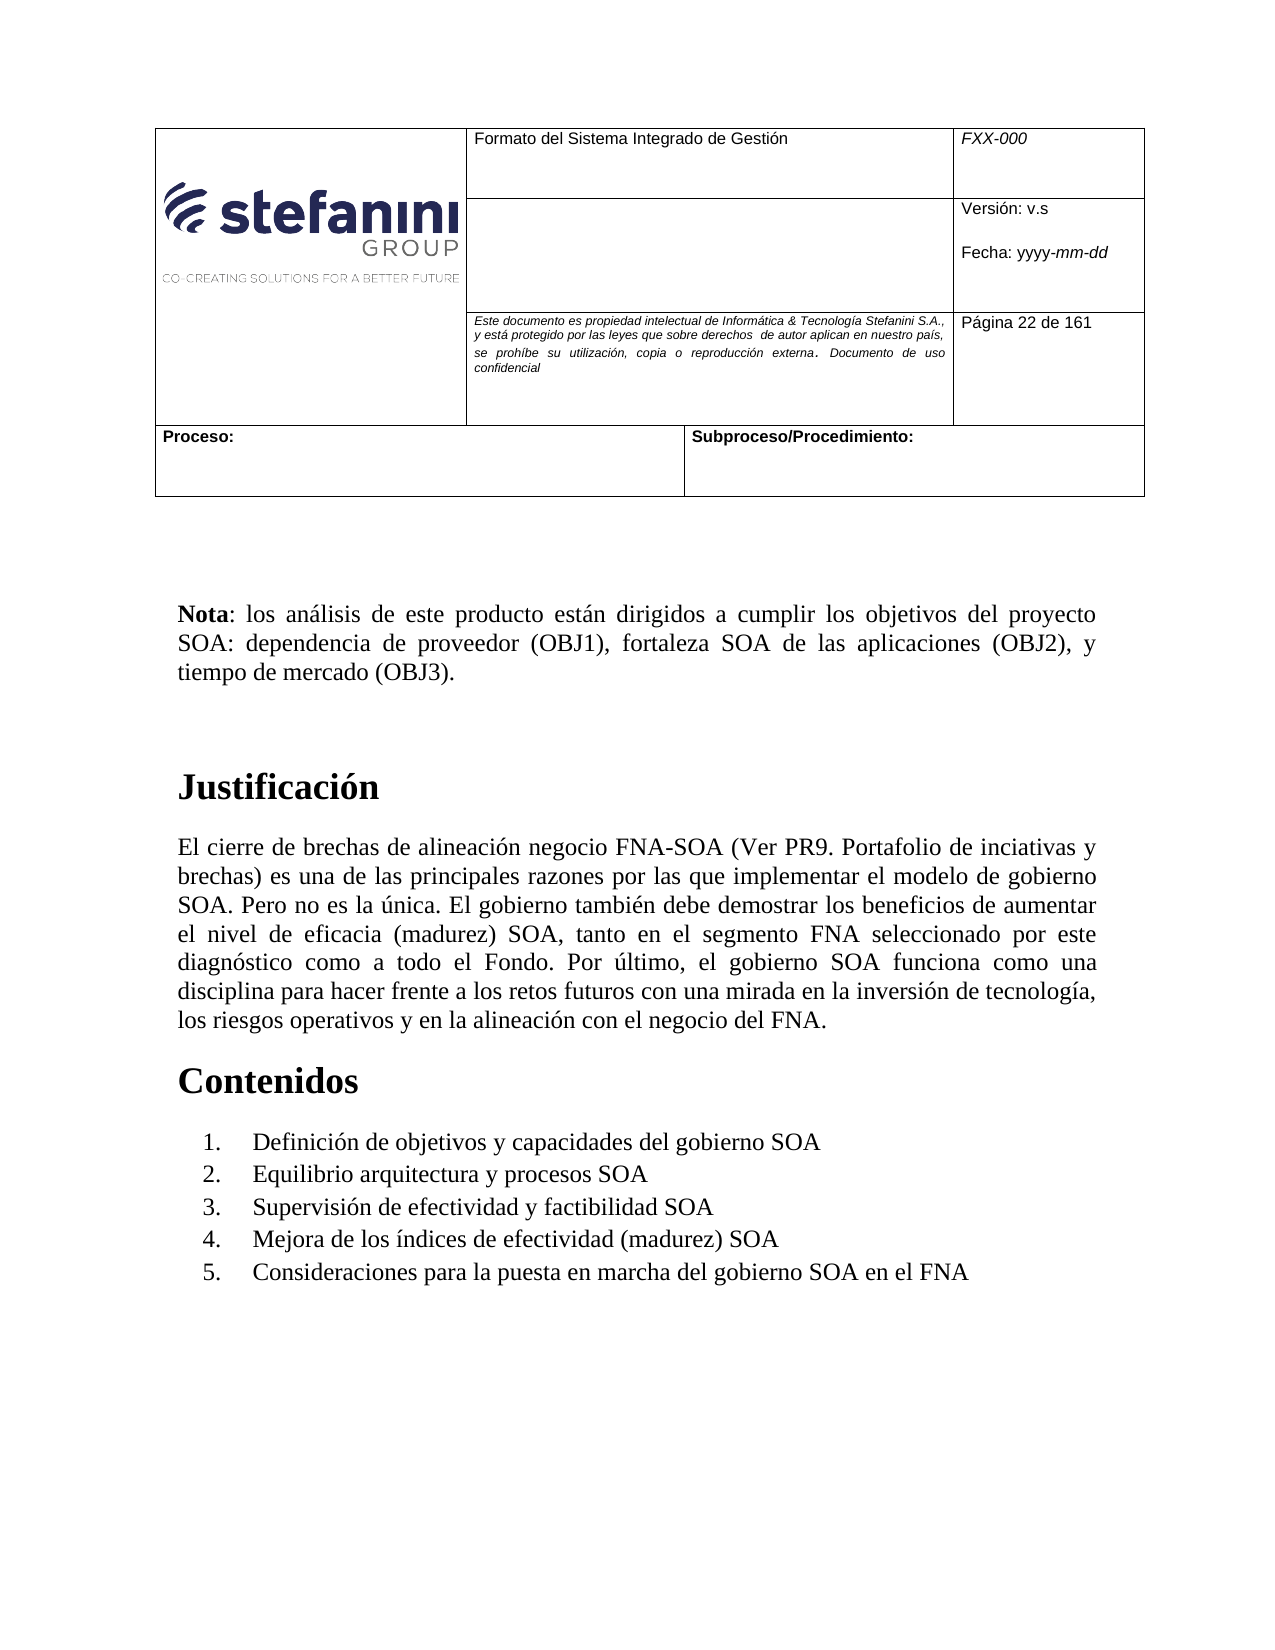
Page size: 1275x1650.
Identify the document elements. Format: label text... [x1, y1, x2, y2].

list Definición de objetivos y capacidades del gobierno SOA [202, 1127, 1098, 1156]
list Supervisión de efectividad y factibilidad SOA [202, 1192, 1098, 1221]
text Nota: los análisis de este producto están dirigidos a cumplir los objetivos del proyecto SOA: dependencia de proveedor (OBJ1), fortaleza SOA de las aplicaciones (OBJ2), y tiempo de mercado (OBJ3). [177, 599, 1098, 686]
list Consideraciones para la puesta en marcha del gobierno SOA en el FNA [202, 1257, 1098, 1286]
subtitle Contenidos [177, 1059, 1098, 1102]
subtitle Justificación [177, 764, 1098, 807]
text El cierre de brechas de alineación negocio FNA-SOA (Ver PR9. Portafolio de inciativas y brechas) es una de las principales razones por las que implementar el modelo de gobierno SOA. Pero no es la única. El gobierno también debe demostrar los beneficios de aumentar el nivel de eficacia (madurez) SOA, tanto en el segmento FNA seleccionado por este diagnóstico como a todo el Fondo. Por último, el gobierno SOA funciona como una disciplina para hacer frente a los retos futuros con una mirada en la inversión de tecnología, los riesgos operativos y en la alineación con el negocio del FNA. [177, 832, 1098, 1034]
list Mejora de los índices de efectividad (madurez) SOA [202, 1224, 1098, 1253]
list Equilibrio arquitectura y procesos SOA [202, 1159, 1098, 1188]
picture [162, 182, 460, 286]
